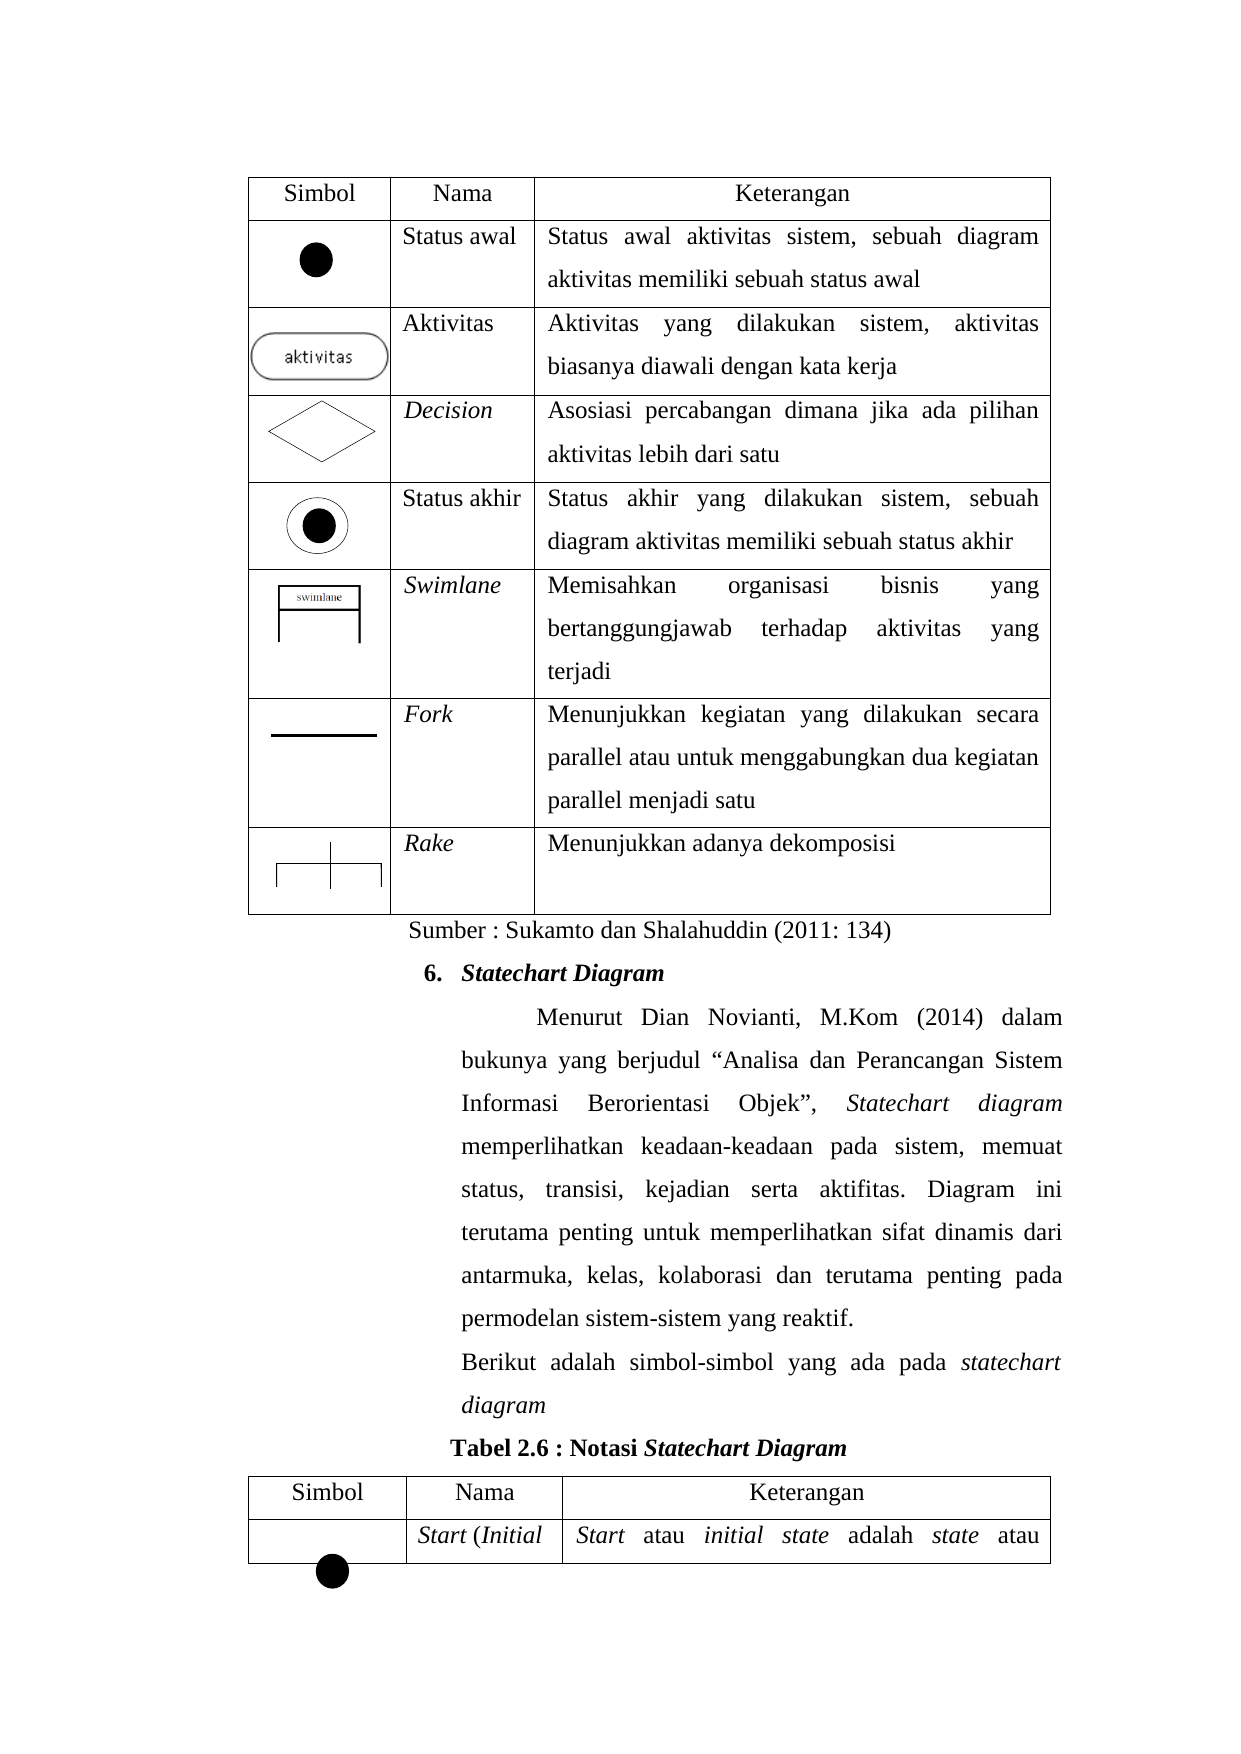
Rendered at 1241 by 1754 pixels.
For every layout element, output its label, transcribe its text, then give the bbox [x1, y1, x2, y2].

table_cell [249, 1520, 406, 1563]
table_cell Aktivitas [391, 308, 534, 394]
table_cell Fork [391, 699, 534, 827]
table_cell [407, 1520, 562, 1563]
picture [276, 584, 362, 645]
table_header Keterangan [563, 1477, 1050, 1519]
table_cell [249, 570, 390, 698]
picture [250, 331, 390, 382]
text Menurut Dian Novianti, M.Kom (2014) dalam bukunya yang berjudul “Analisa dan Perancangan Sistem Informasi Berorientasi Objek”, Statechart diagram memperlihatkan keadaan-keadaan pada sistem, memuat status, transisi, kejadian serta aktifitas. Diagram ini terutama penting untuk memperlihatkan sifat dinamis dari antarmuka, kelas, kolaborasi dan terutama penting pada permodelan sistem-sistem yang reaktif. [461, 1002, 1063, 1332]
table_cell Memisahkan organisasi bisnis yang bertanggungjawab terhadap aktivitas yang terjadi [535, 570, 1050, 698]
table_cell Menunjukkan kegiatan yang dilakukan secara parallel atau untuk menggabungkan dua kegiatan parallel menjadi satu [535, 699, 1050, 827]
table_header Nama [407, 1477, 562, 1519]
table_cell [249, 308, 390, 394]
table_header Keterangan [535, 178, 1050, 220]
table_cell Status awal aktivitas sistem, sebuah diagram aktivitas memiliki sebuah status awal [535, 221, 1050, 307]
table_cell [563, 1520, 1050, 1563]
text Berikut adalah simbol-simbol yang ada pada statechart diagram [461, 1347, 1063, 1418]
table_cell [249, 396, 390, 482]
table_header Simbol [249, 178, 390, 220]
table_cell Aktivitas yang dilakukan sistem, aktivitas biasanya diawali dengan kata kerja [535, 308, 1050, 394]
list Statechart Diagram [424, 958, 1063, 987]
text Tabel 2.6 : Notasi Statechart Diagram [236, 1433, 1063, 1462]
table_cell Status akhir yang dilakukan sistem, sebuah diagram aktivitas memiliki sebuah status akhir [535, 483, 1050, 569]
table_cell Status akhir [391, 483, 534, 569]
text Sumber : Sukamto dan Shalahuddin (2011: 134) [236, 915, 1063, 944]
table_cell Decision [391, 396, 534, 482]
table_cell [249, 483, 390, 569]
table_cell Swimlane [391, 570, 534, 698]
table_cell Asosiasi percabangan dimana jika ada pilihan aktivitas lebih dari satu [535, 396, 1050, 482]
table_cell [249, 221, 390, 307]
table_cell [249, 828, 390, 914]
table_header Simbol [249, 1477, 406, 1519]
table_cell Menunjukkan adanya dekomposisi [535, 828, 1050, 914]
table_cell [249, 699, 390, 827]
table_cell Status awal [391, 221, 534, 307]
table_cell Rake [391, 828, 534, 914]
table_header Nama [391, 178, 534, 220]
